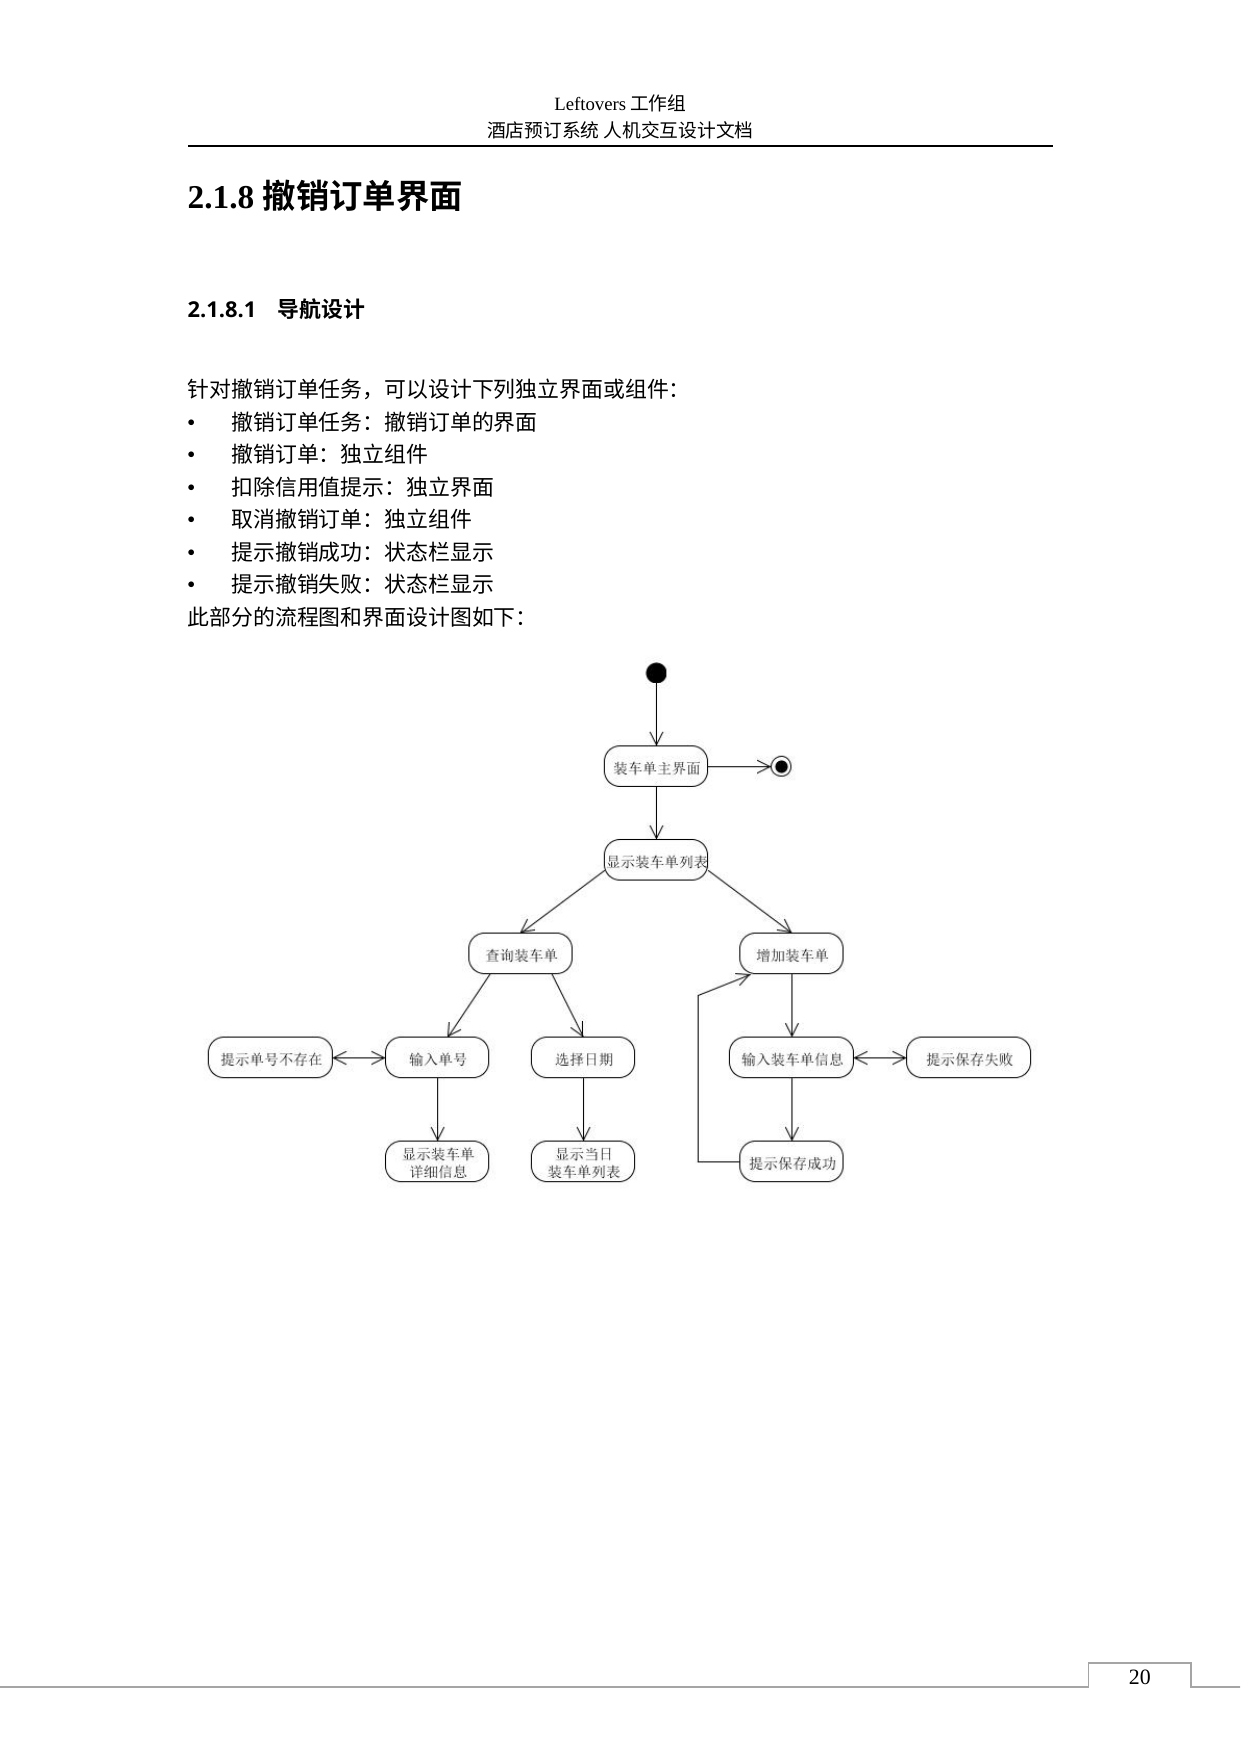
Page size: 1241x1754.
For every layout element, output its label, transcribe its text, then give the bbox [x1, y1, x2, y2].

subtitle 撤销订单界面 [187, 162, 1053, 227]
subtitle 导航设计 [187, 291, 1053, 324]
list 扣除信用值提示：独立界面 [187, 469, 1053, 502]
list 撤销订单：独立组件 [187, 437, 1053, 469]
picture [187, 631, 1052, 1203]
text 针对撤销订单任务，可以设计下列独立界面或组件： [187, 372, 1053, 404]
list 撤销订单任务：撤销订单的界面 [187, 404, 1053, 437]
list 取消撤销订单：独立组件 [187, 502, 1053, 534]
text 此部分的流程图和界面设计图如下： [187, 599, 1053, 632]
list 提示撤销失败：状态栏显示 [187, 567, 1053, 599]
list 提示撤销成功：状态栏显示 [187, 534, 1053, 567]
